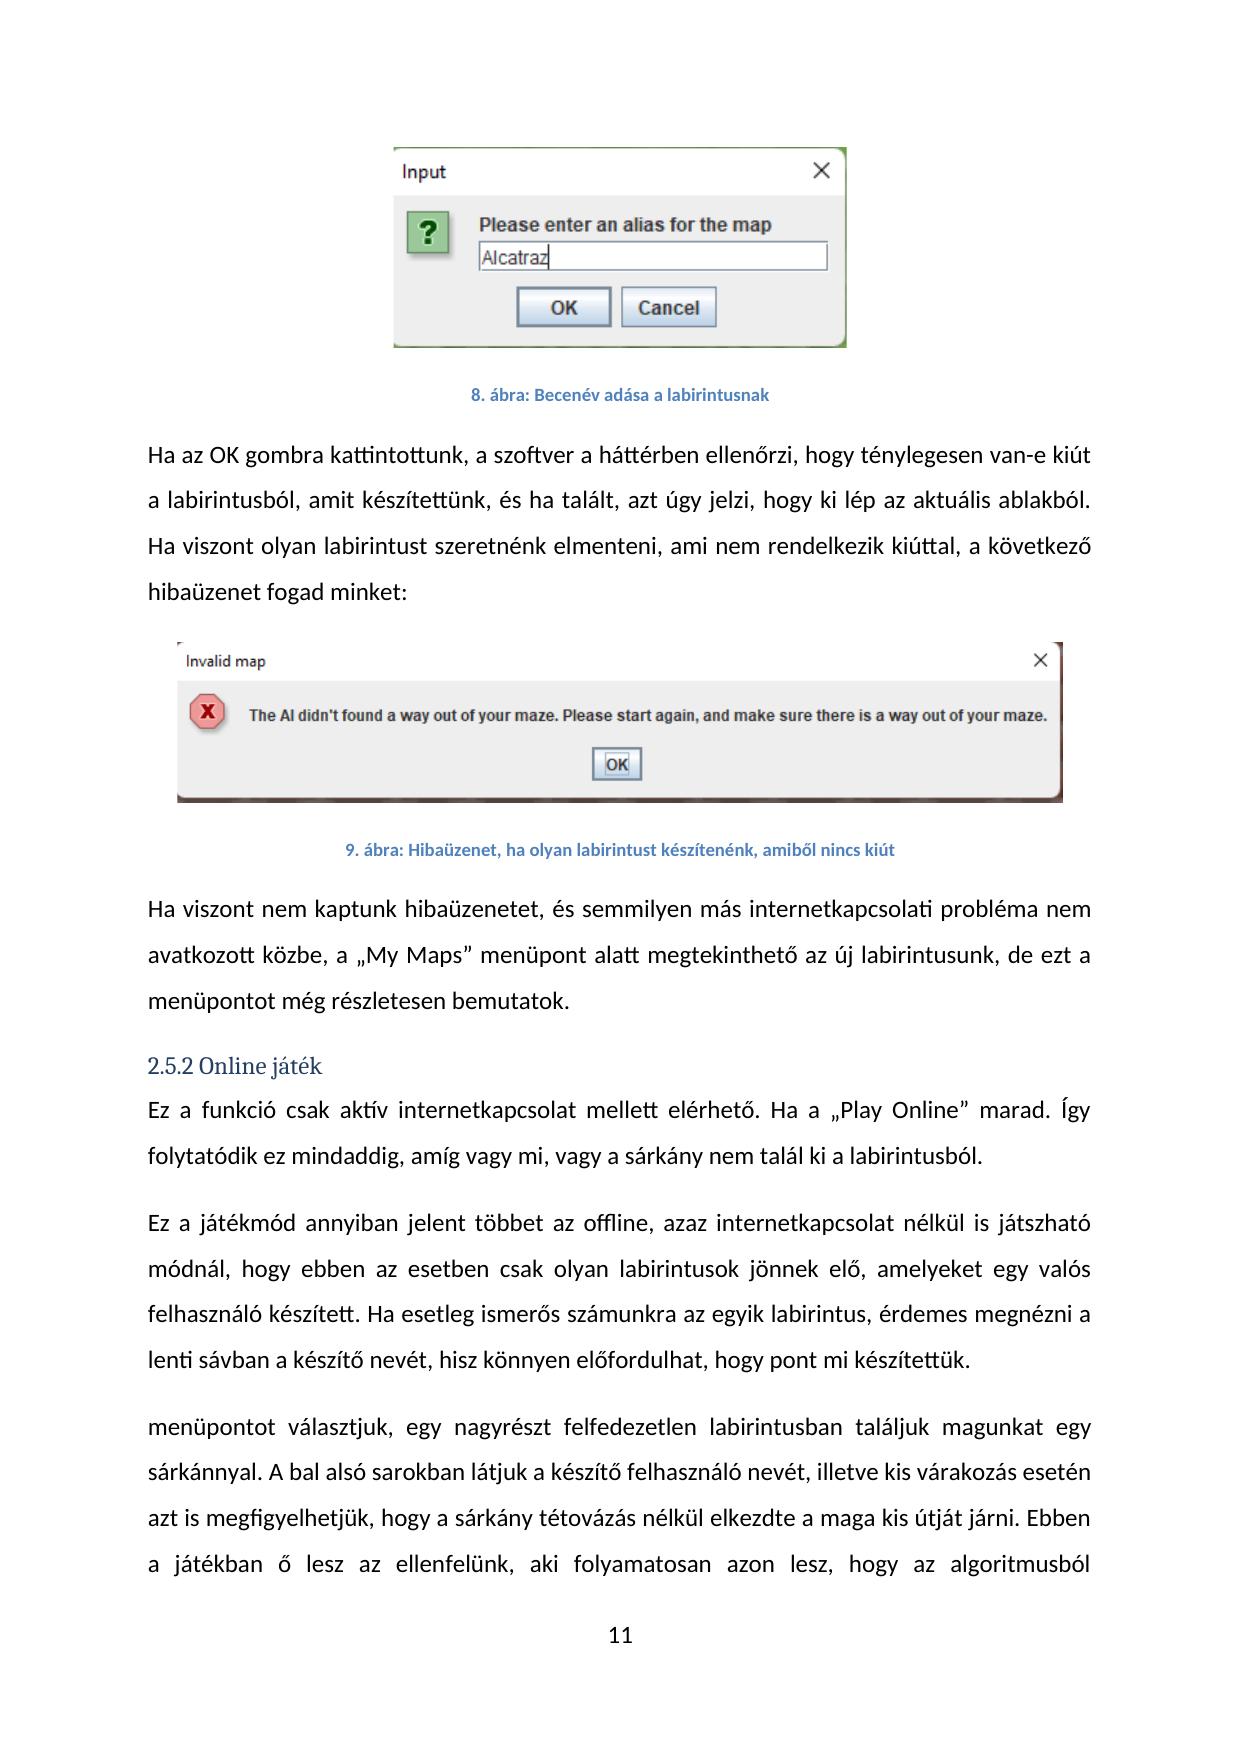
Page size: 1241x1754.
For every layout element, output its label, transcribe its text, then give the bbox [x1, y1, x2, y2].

text Ha viszont nem kaptunk hibaüzenetet, és semmilyen más internetkapcsolati probléma nem avatkozott közbe, a „My Maps” menüpont alatt megtekinthető az új labirintusunk, de ezt a menüpontot még részletesen bemutatok. [148, 893, 1093, 1016]
picture [177, 642, 1063, 803]
text Ez a játékmód annyiban jelent többet az offline, azaz internetkapcsolat nélkül is játszható módnál, hogy ebben az esetben csak olyan labirintusok jönnek elő, amelyeket egy valós felhasználó készített. Ha esetleg ismerős számunkra az egyik labirintus, érdemes megnézni a lenti sávban a készítő nevét, hisz könnyen előfordulhat, hogy pont mi készítettük. [148, 1207, 1093, 1375]
text 9. ábra: Hibaüzenet, ha olyan labirintust készítenénk, amiből nincs kiút [148, 838, 1093, 861]
text Ez a funkció csak aktív internetkapcsolat mellett elérhető. Ha a „Play Online” marad. Így folytatódik ez mindaddig, amíg vagy mi, vagy a sárkány nem talál ki a labirintusból. [148, 1095, 1093, 1171]
picture [393, 147, 847, 348]
text 8. ábra: Becenév adása a labirintusnak [148, 384, 1093, 407]
text Ha az OK gombra kattintottunk, a szoftver a háttérben ellenőrzi, hogy ténylegesen van-e kiút a labirintusból, amit készítettünk, és ha talált, azt úgy jelzi, hogy ki lép az aktuális ablakból. Ha viszont olyan labirintust szeretnénk elmenteni, ami nem rendelkezik kiúttal, a következő hibaüzenet fogad minket: [148, 439, 1093, 607]
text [148, 1411, 1093, 1578]
subtitle 2.5.2 Online játék [148, 1052, 1093, 1080]
